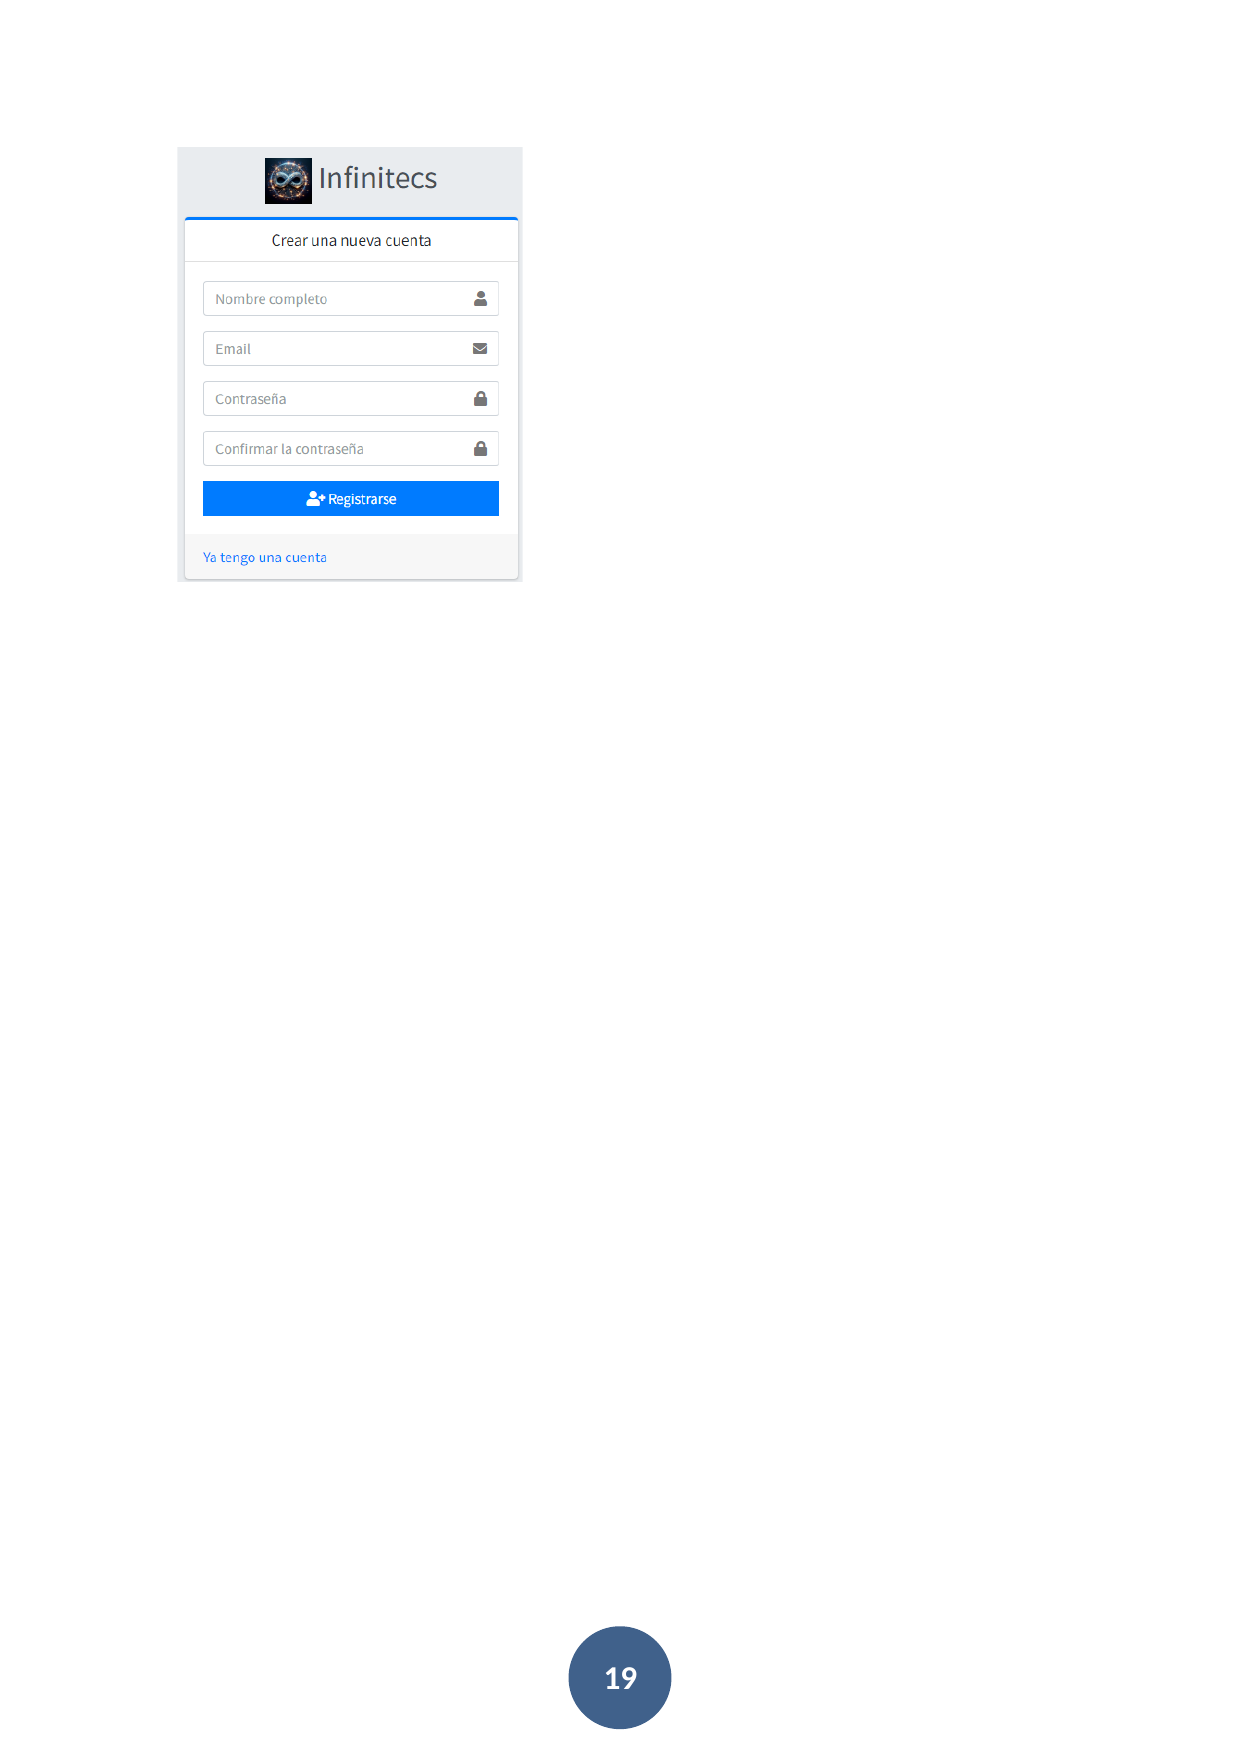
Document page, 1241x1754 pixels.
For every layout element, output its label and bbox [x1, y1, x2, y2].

picture [177, 147, 523, 582]
